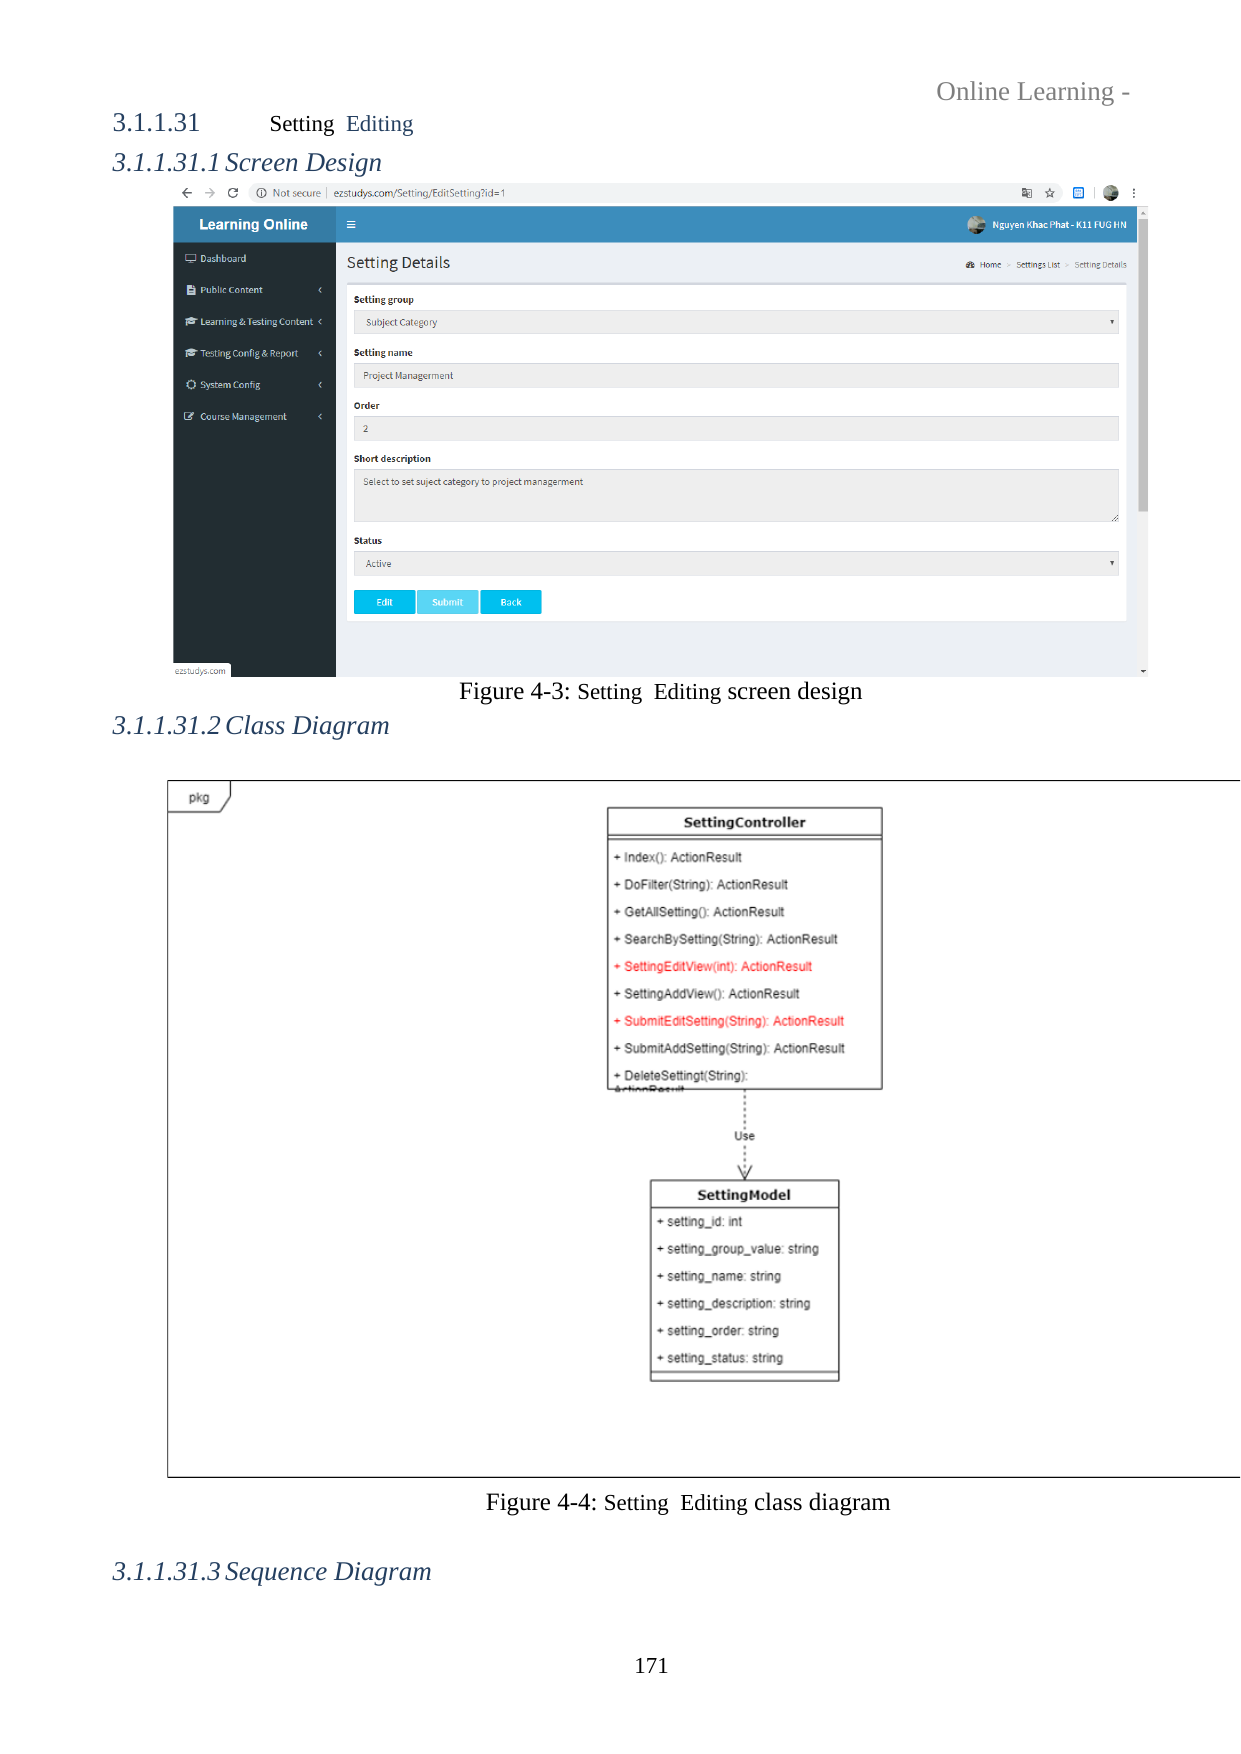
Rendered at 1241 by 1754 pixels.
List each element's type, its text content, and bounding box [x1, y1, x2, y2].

picture [167, 780, 1241, 1478]
picture [173, 181, 1149, 677]
subtitle Class Diagram [112, 709, 1209, 740]
list Figure 4-4: Setting Editing class diagram [167, 1487, 1209, 1516]
text Figure 4-3: Setting Editing screen design [112, 676, 1209, 705]
subtitle Screen Design [112, 146, 1209, 177]
subtitle Sequence Diagram [112, 1556, 1209, 1587]
subtitle Setting Editing [112, 106, 1209, 137]
